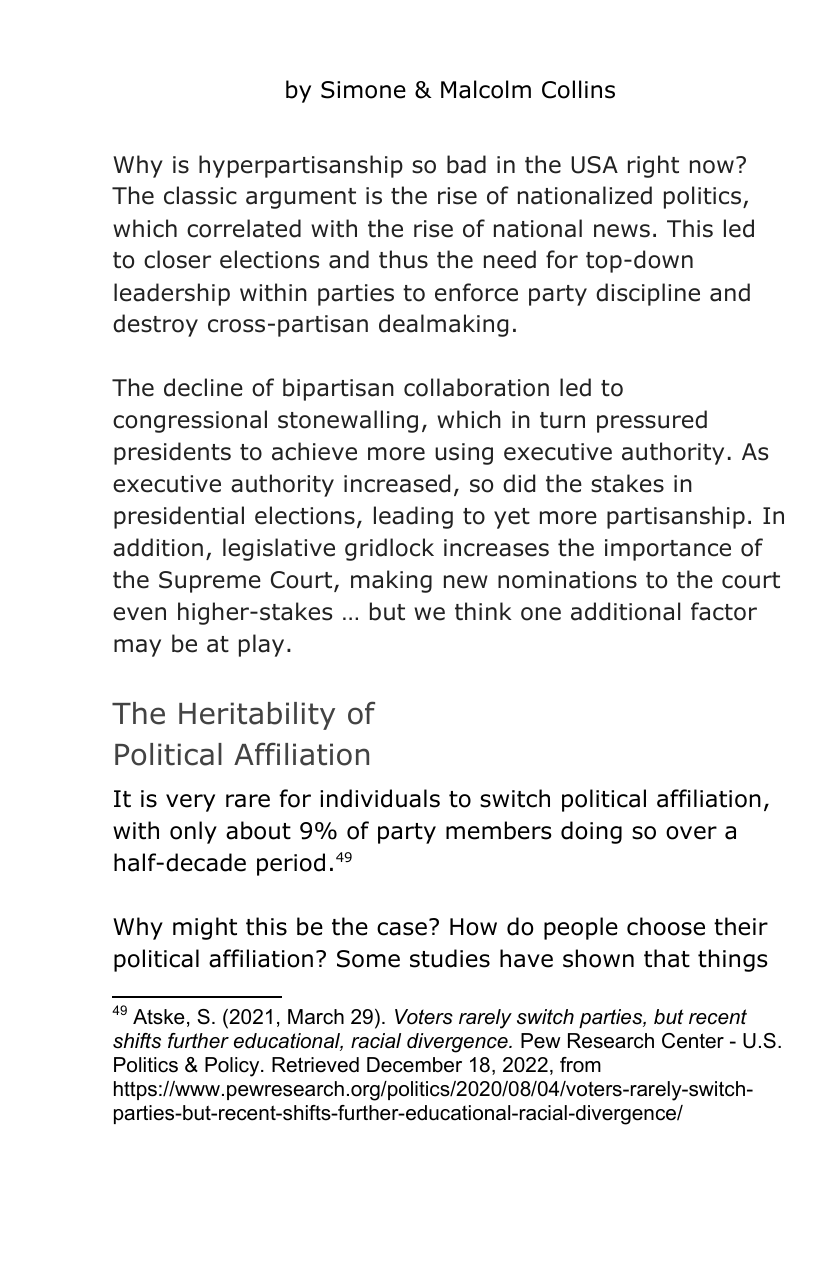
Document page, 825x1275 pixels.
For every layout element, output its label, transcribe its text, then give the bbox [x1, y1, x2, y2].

text The decline of bipartisan collaboration led to congressional stonewalling, which in turn pressured presidents to achieve more using executive authority. As executive authority increased, so did the stakes in presidential elections, leading to yet more partisanship. In addition, legislative gridlock increases the importance of the Supreme Court, making new nominations to the court even higher-stakes … but we think one additional factor may be at play. [112, 374, 787, 657]
text Why is hyperpartisanship so bad in the USA right now? The classic argument is the rise of nationalized politics, which correlated with the rise of national news. This led to closer elections and thus the need for top-down leadership within parties to enforce party discipline and destroy cross-partisan dealmaking. [112, 150, 787, 338]
text It is very rare for individuals to switch political affiliation, with only about 9% of party members doing so over a half-decade period. [112, 785, 787, 877]
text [112, 913, 787, 972]
subtitle The Heritability of Political Affiliation [112, 695, 787, 771]
